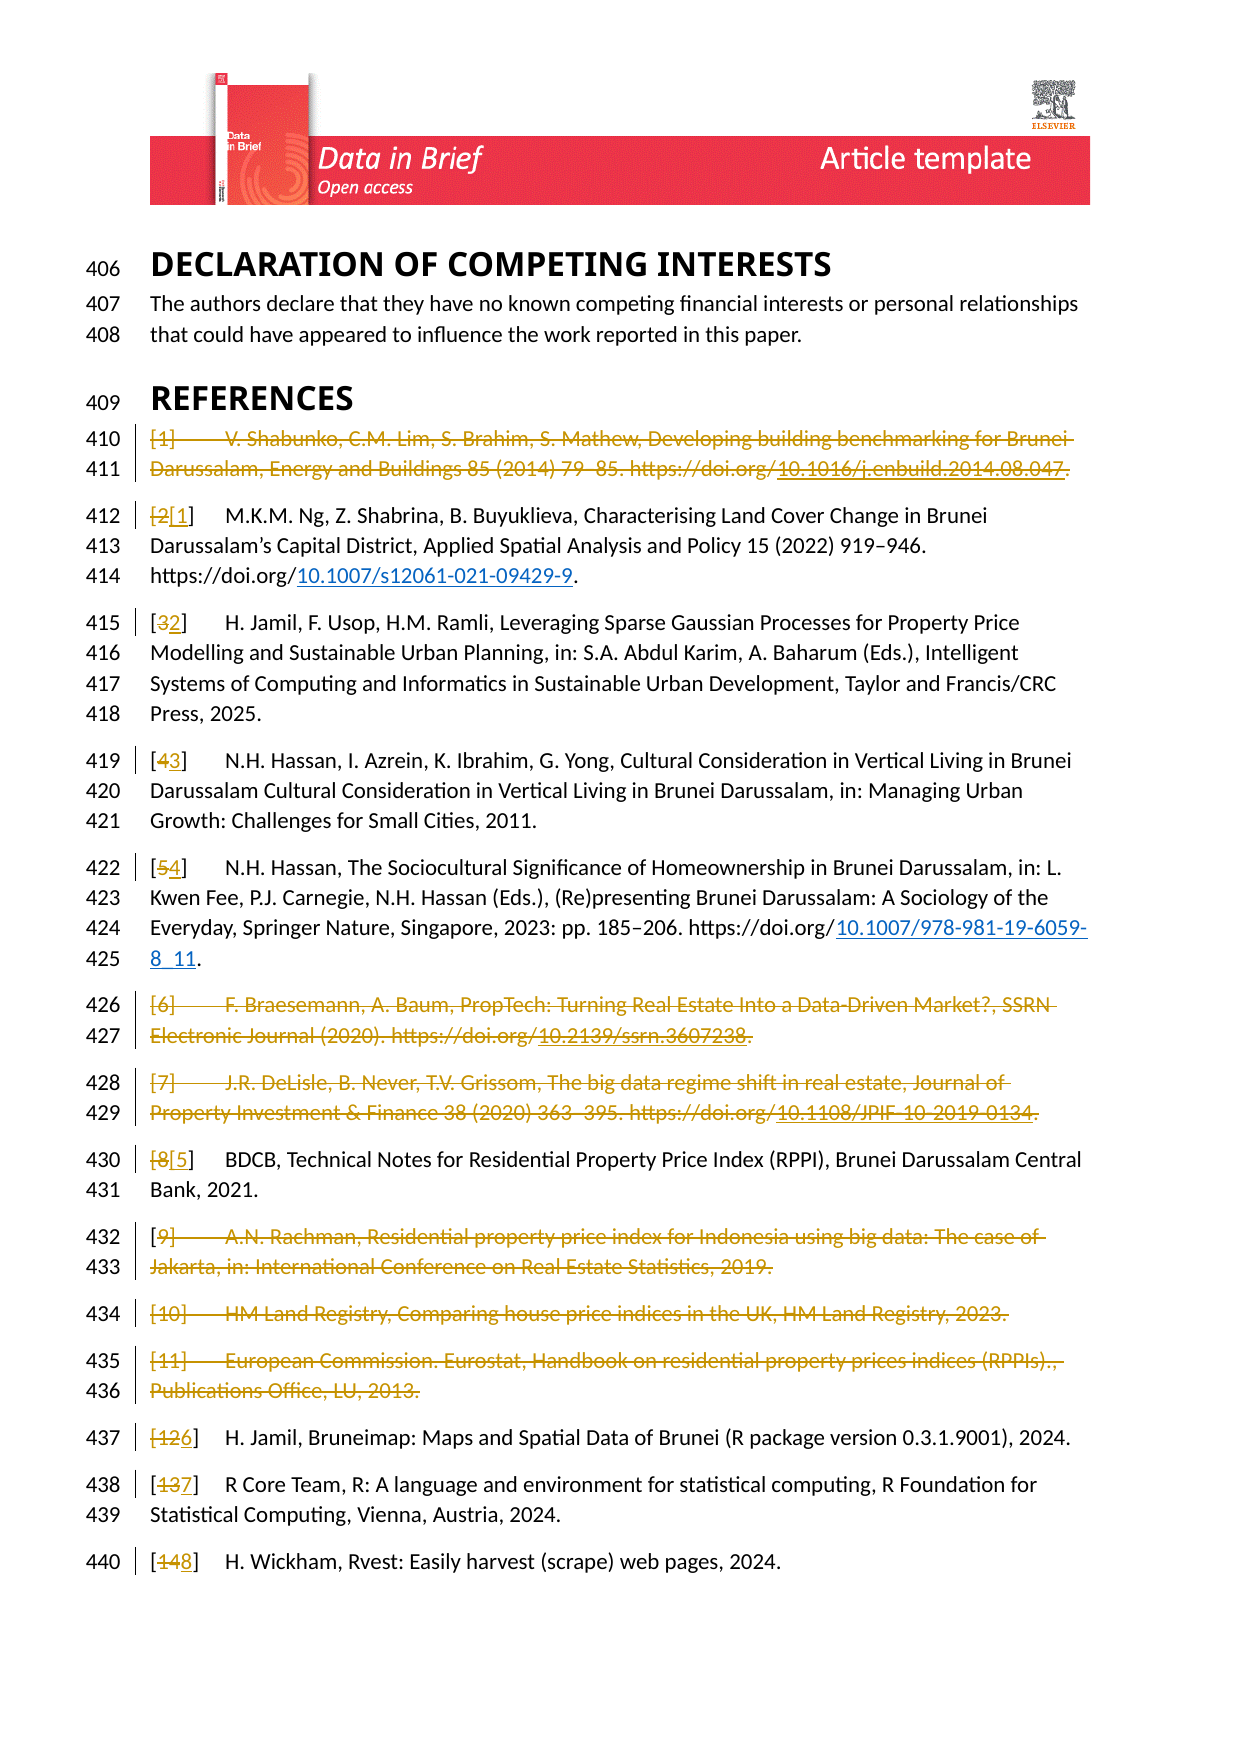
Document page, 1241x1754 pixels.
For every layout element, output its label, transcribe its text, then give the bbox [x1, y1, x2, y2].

text [] H. Jamil, F. Usop, H.M. Ramli, Leveraging Sparse Gaussian Processes for Property Price Modelling and Sustainable Urban Planning, in: S.A. Abdul Karim, A. Baharum (Eds.), Intelligent Systems of Computing and Informatics in Sustainable Urban Development, Taylor and Francis/CRC Press, 2025. [150, 608, 1090, 727]
text [] N.H. Hassan, I. Azrein, K. Ibrahim, G. Yong, Cultural Consideration in Vertical Living in Brunei Darussalam Cultural Consideration in Vertical Living in Brunei Darussalam, in: Managing Urban Growth: Challenges for Small Cities, 2011. [150, 746, 1090, 834]
text [] R Core Team, R: A language and environment for statistical computing, R Foundation for Statistical Computing, Vienna, Austria, 2024. [150, 1470, 1090, 1528]
text ] M.K.M. Ng, Z. Shabrina, B. Buyuklieva, Characterising Land Cover Change in Brunei Darussalam’s Capital District, Applied Spatial Analysis and Policy 15 (2022) 919–946. https://doi.org/10.1007/s12061-021-09429-9. [150, 501, 1090, 589]
text ] BDCB, Technical Notes for Residential Property Price Index (RPPI), Brunei Darussalam Central Bank, 2021. [150, 1145, 1090, 1203]
text [ [150, 1222, 1090, 1280]
text [] H. Wickham, Rvest: Easily harvest (scrape) web pages, 2024. [150, 1547, 1090, 1575]
subtitle REFERENCES [150, 375, 1090, 420]
subtitle DECLARATION OF COMPETING INTERESTS [150, 241, 1090, 286]
text [] N.H. Hassan, The Sociocultural Significance of Homeownership in Brunei Darussalam, in: L. Kwen Fee, P.J. Carnegie, N.H. Hassan (Eds.), (Re)presenting Brunei Darussalam: A Sociology of the Everyday, Springer Nature, Singapore, 2023: pp. 185–206. https://doi.org/10.1007/978-981-19-6059-8_11. [150, 853, 1090, 972]
picture [150, 73, 1091, 205]
text The authors declare that they have no known competing financial interests or personal relationships that could have appeared to influence the work reported in this paper. [150, 289, 1090, 348]
text ] H. Jamil, Bruneimap: Maps and Spatial Data of Brunei (R package version 0.3.1.9001), 2024. [150, 1423, 1090, 1451]
